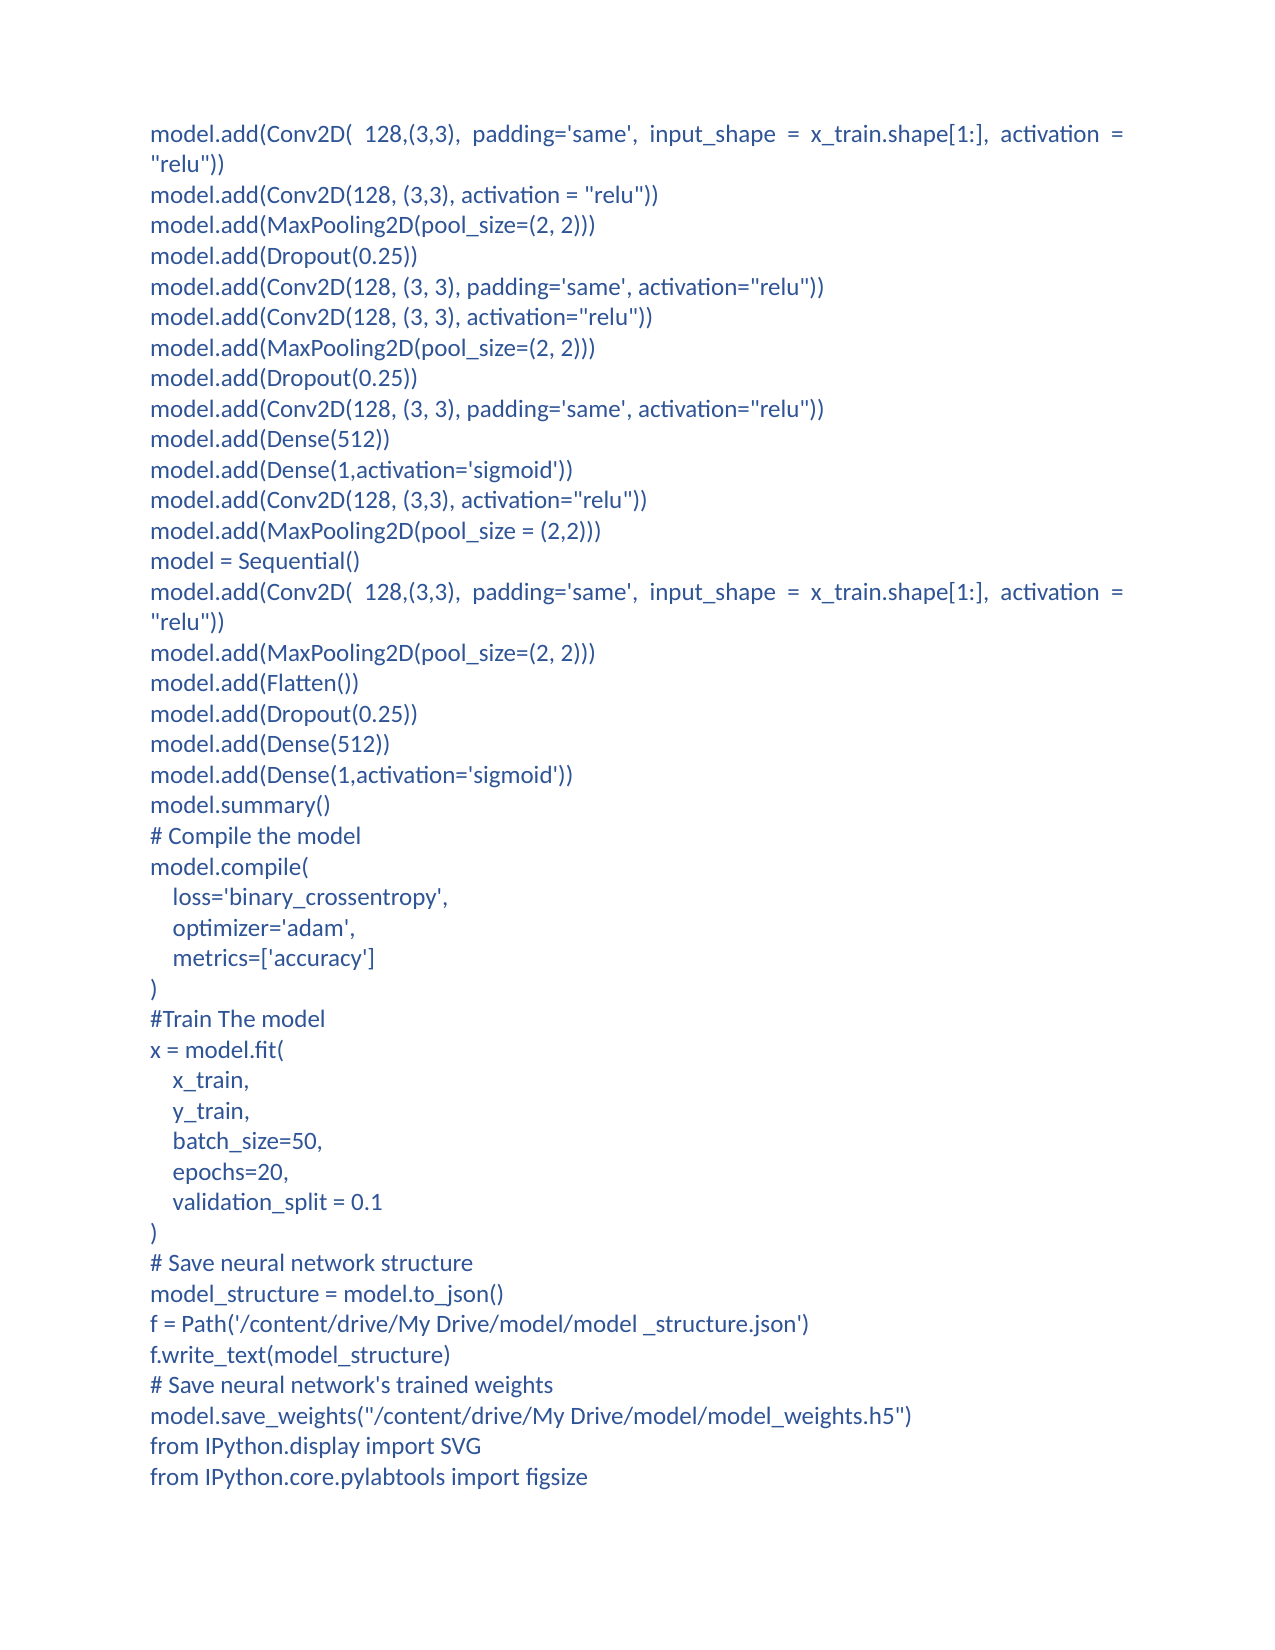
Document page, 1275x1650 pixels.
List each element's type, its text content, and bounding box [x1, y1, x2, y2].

text model.add(Conv2D(128, (3,3), activation = "relu")) [150, 179, 1125, 210]
text model.add(Dropout(0.25)) [150, 362, 1125, 393]
text f = Path('/content/drive/My Drive/model/model _structure.json') [150, 1308, 1125, 1339]
text model.add(Dense(1,activation='sigmoid')) [150, 454, 1125, 484]
text model.add(Conv2D(128, (3, 3), activation="relu")) [150, 301, 1125, 332]
text model.add(MaxPooling2D(pool_size=(2, 2))) [150, 210, 1125, 240]
text model = Sequential() [150, 545, 1125, 576]
text model.add(MaxPooling2D(pool_size = (2,2))) [150, 515, 1125, 545]
text model.add(Dropout(0.25)) [150, 698, 1125, 728]
text model.add(Conv2D( 128,(3,3), padding='same', input_shape = x_train.shape[1:], activation = "relu")) [150, 118, 1125, 179]
text f.write_text(model_structure) [150, 1339, 1125, 1369]
text x_train, [150, 1064, 1125, 1095]
text model.compile( [150, 851, 1125, 881]
text from IPython.display import SVG [150, 1431, 1125, 1461]
text model.add(Dense(512)) [150, 728, 1125, 759]
text epochs=20, [150, 1156, 1125, 1186]
text model.add(Flatten()) [150, 667, 1125, 698]
text # Save neural network structure [150, 1247, 1125, 1278]
text model.summary() [150, 789, 1125, 820]
text loss='binary_crossentropy', [150, 881, 1125, 912]
text model.add(Dense(512)) [150, 423, 1125, 454]
text validation_split = 0.1 [150, 1186, 1125, 1217]
text metrics=['accuracy'] [150, 942, 1125, 973]
text # Save neural network's trained weights [150, 1369, 1125, 1400]
text model.add(Conv2D(128, (3, 3), padding='same', activation="relu")) [150, 393, 1125, 423]
text x = model.fit( [150, 1034, 1125, 1064]
text from IPython.core.pylabtools import figsize [150, 1461, 1125, 1492]
text optimizer='adam', [150, 912, 1125, 942]
text model_structure = model.to_json() [150, 1278, 1125, 1308]
text model.add(Dropout(0.25)) [150, 240, 1125, 271]
text model.add(MaxPooling2D(pool_size=(2, 2))) [150, 332, 1125, 362]
text model.save_weights("/content/drive/My Drive/model/model_weights.h5") [150, 1400, 1125, 1431]
text model.add(Conv2D(128, (3, 3), padding='same', activation="relu")) [150, 271, 1125, 301]
text y_train, [150, 1095, 1125, 1125]
text model.add(Dense(1,activation='sigmoid')) [150, 759, 1125, 789]
text batch_size=50, [150, 1125, 1125, 1156]
text ) [150, 973, 1125, 1003]
text #Train The model [150, 1003, 1125, 1034]
text model.add(Conv2D(128, (3,3), activation="relu")) [150, 484, 1125, 515]
text # Compile the model [150, 820, 1125, 851]
text model.add(Conv2D( 128,(3,3), padding='same', input_shape = x_train.shape[1:], activation = "relu")) [150, 576, 1125, 637]
text ) [150, 1217, 1125, 1247]
text model.add(MaxPooling2D(pool_size=(2, 2))) [150, 637, 1125, 667]
